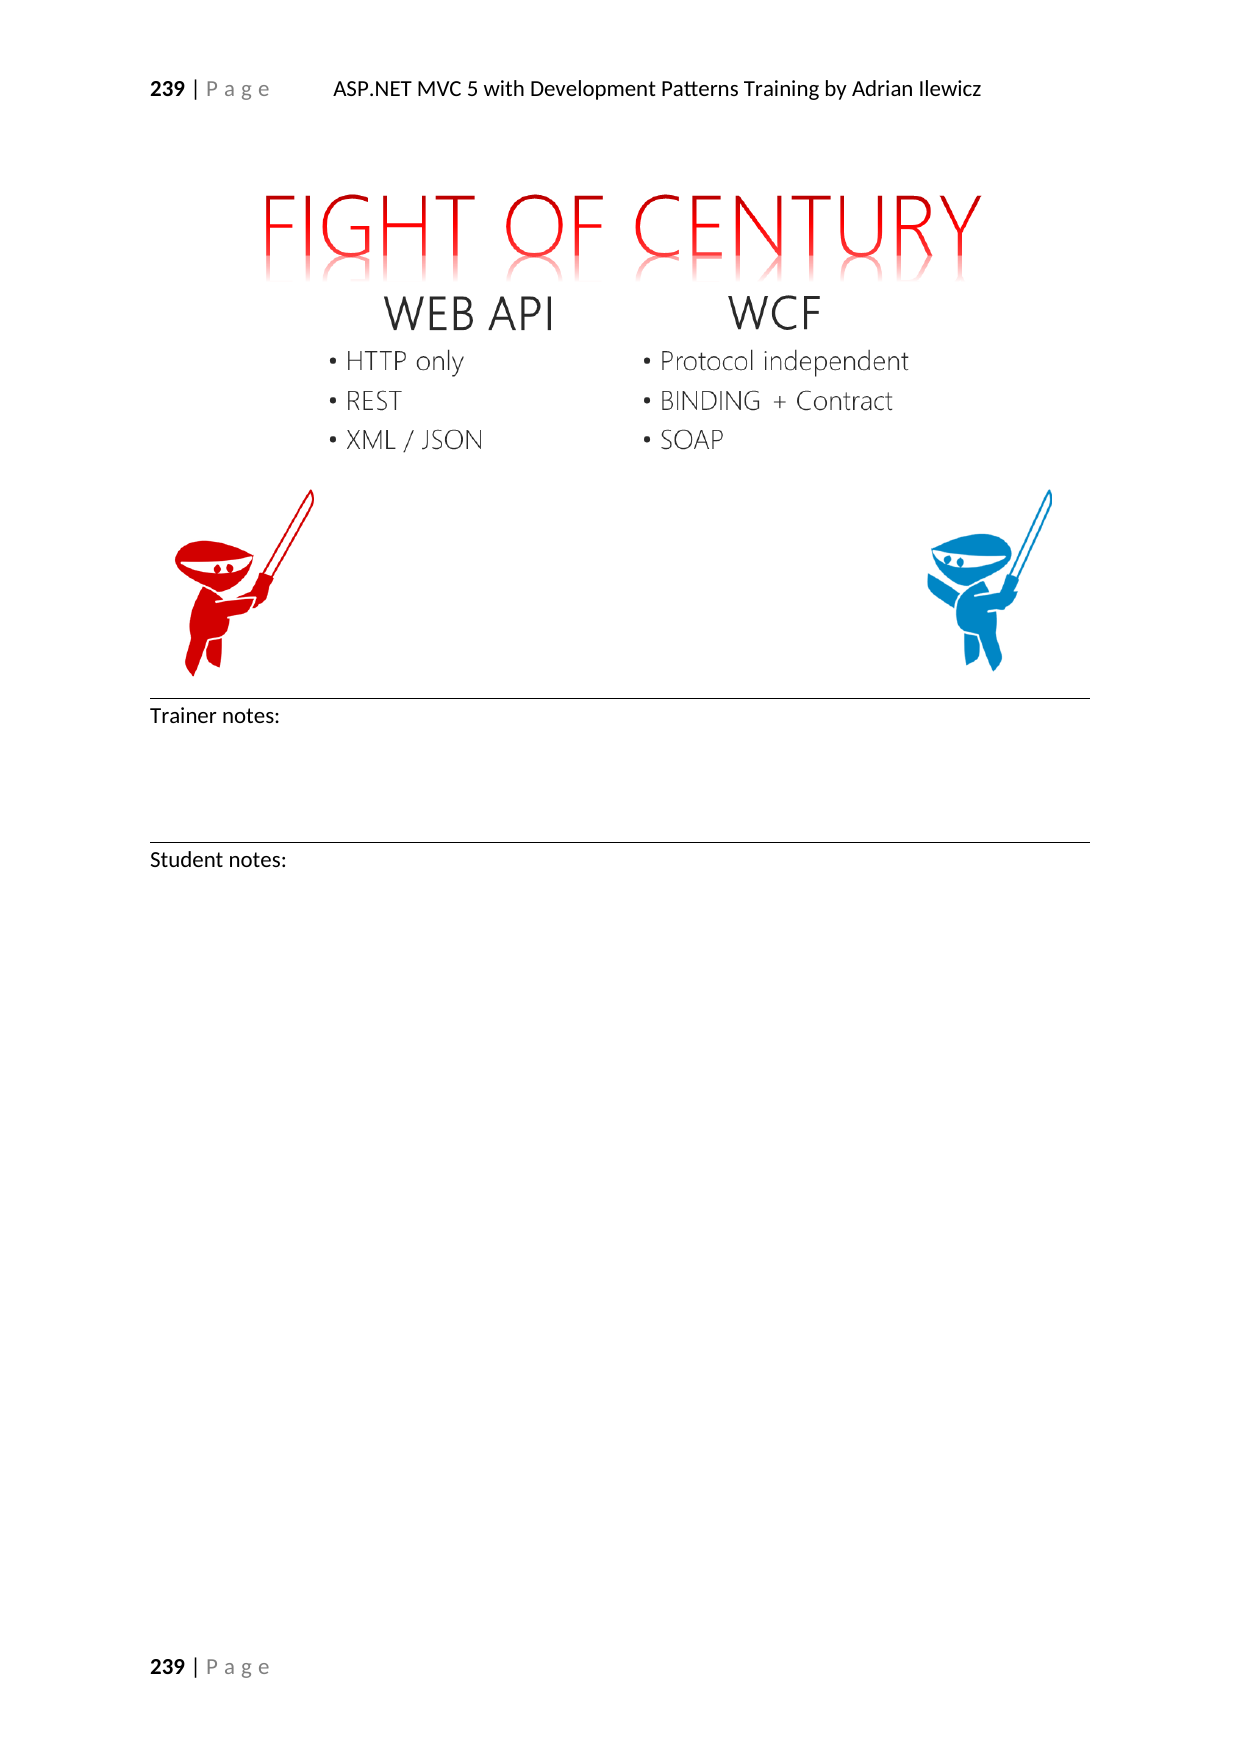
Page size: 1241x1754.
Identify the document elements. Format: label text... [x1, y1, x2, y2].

text Student notes: [150, 843, 1090, 873]
picture [150, 149, 1091, 679]
text Trainer notes: [150, 699, 1090, 729]
